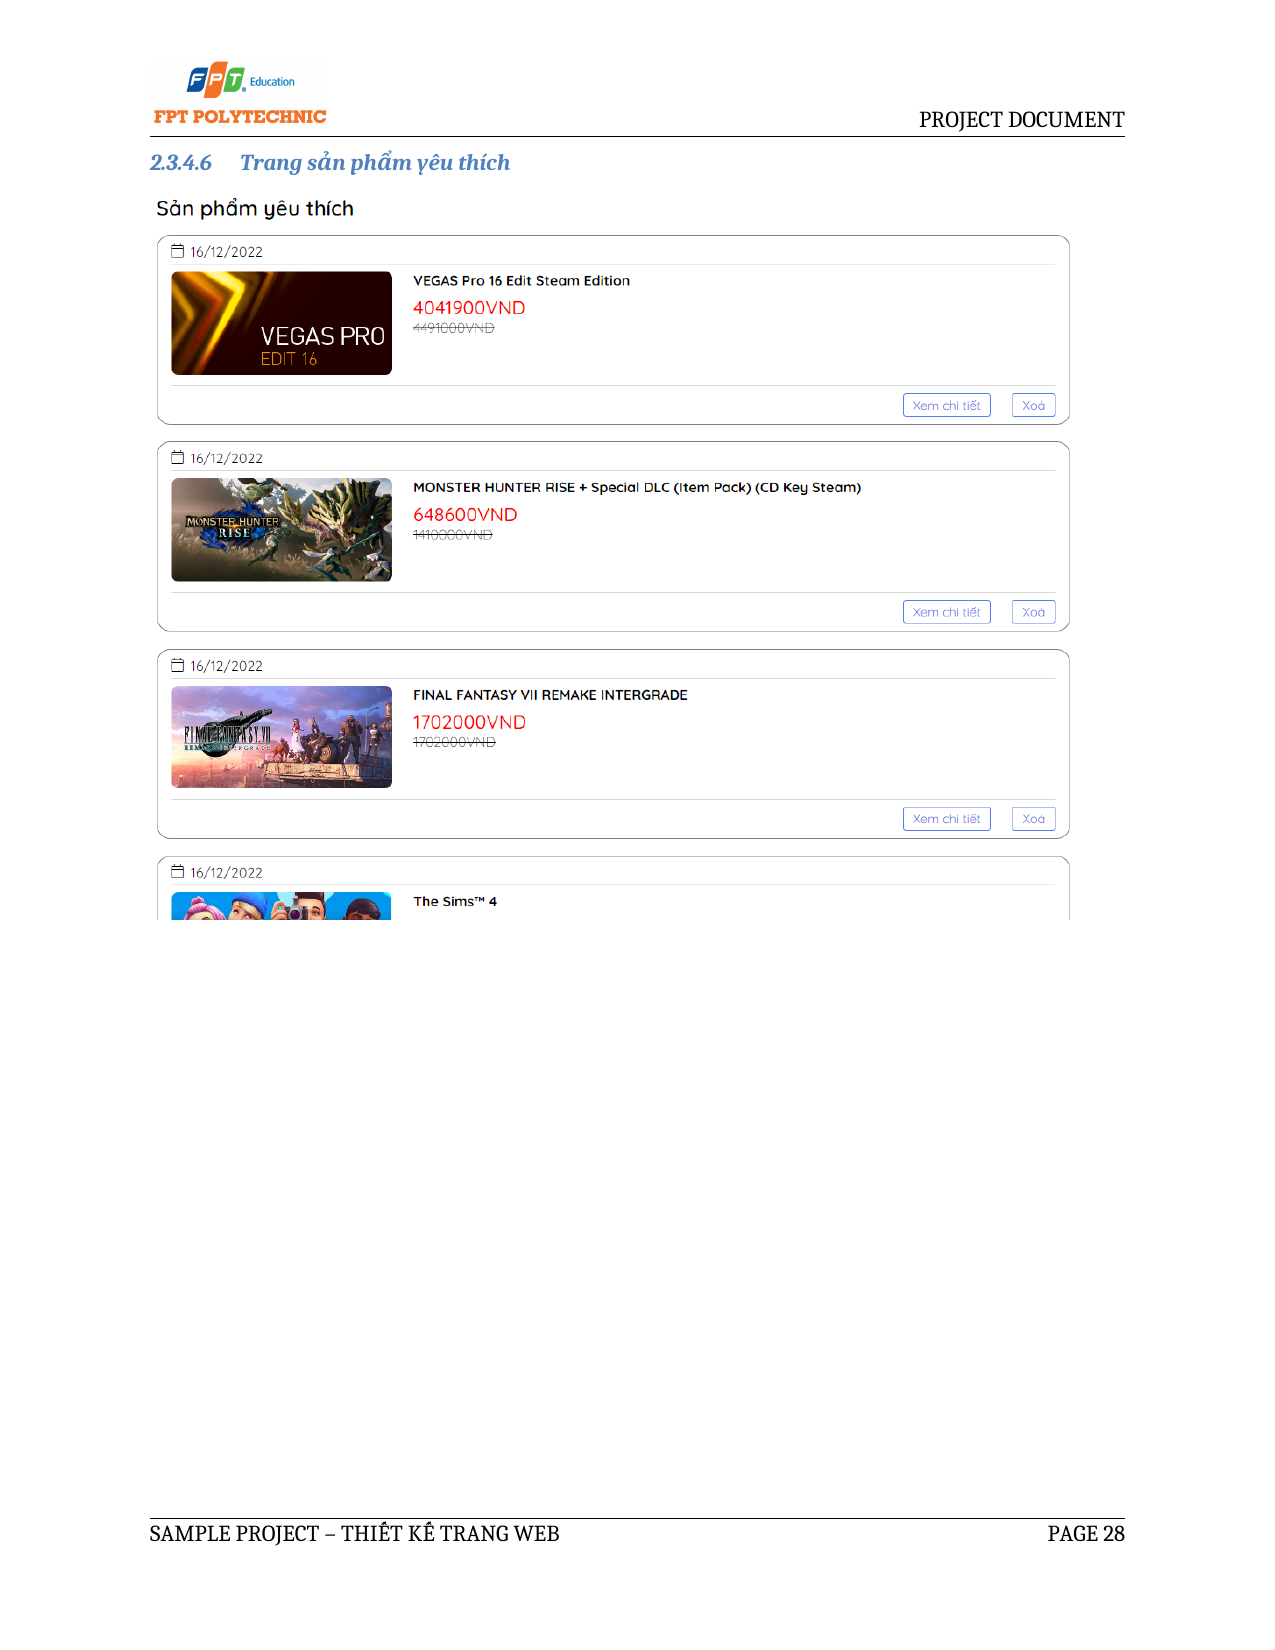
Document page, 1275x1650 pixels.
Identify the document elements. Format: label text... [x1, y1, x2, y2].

picture [150, 59, 329, 128]
picture [150, 180, 1125, 920]
subtitle Trang sản phẩm yêu thích [150, 150, 1125, 176]
